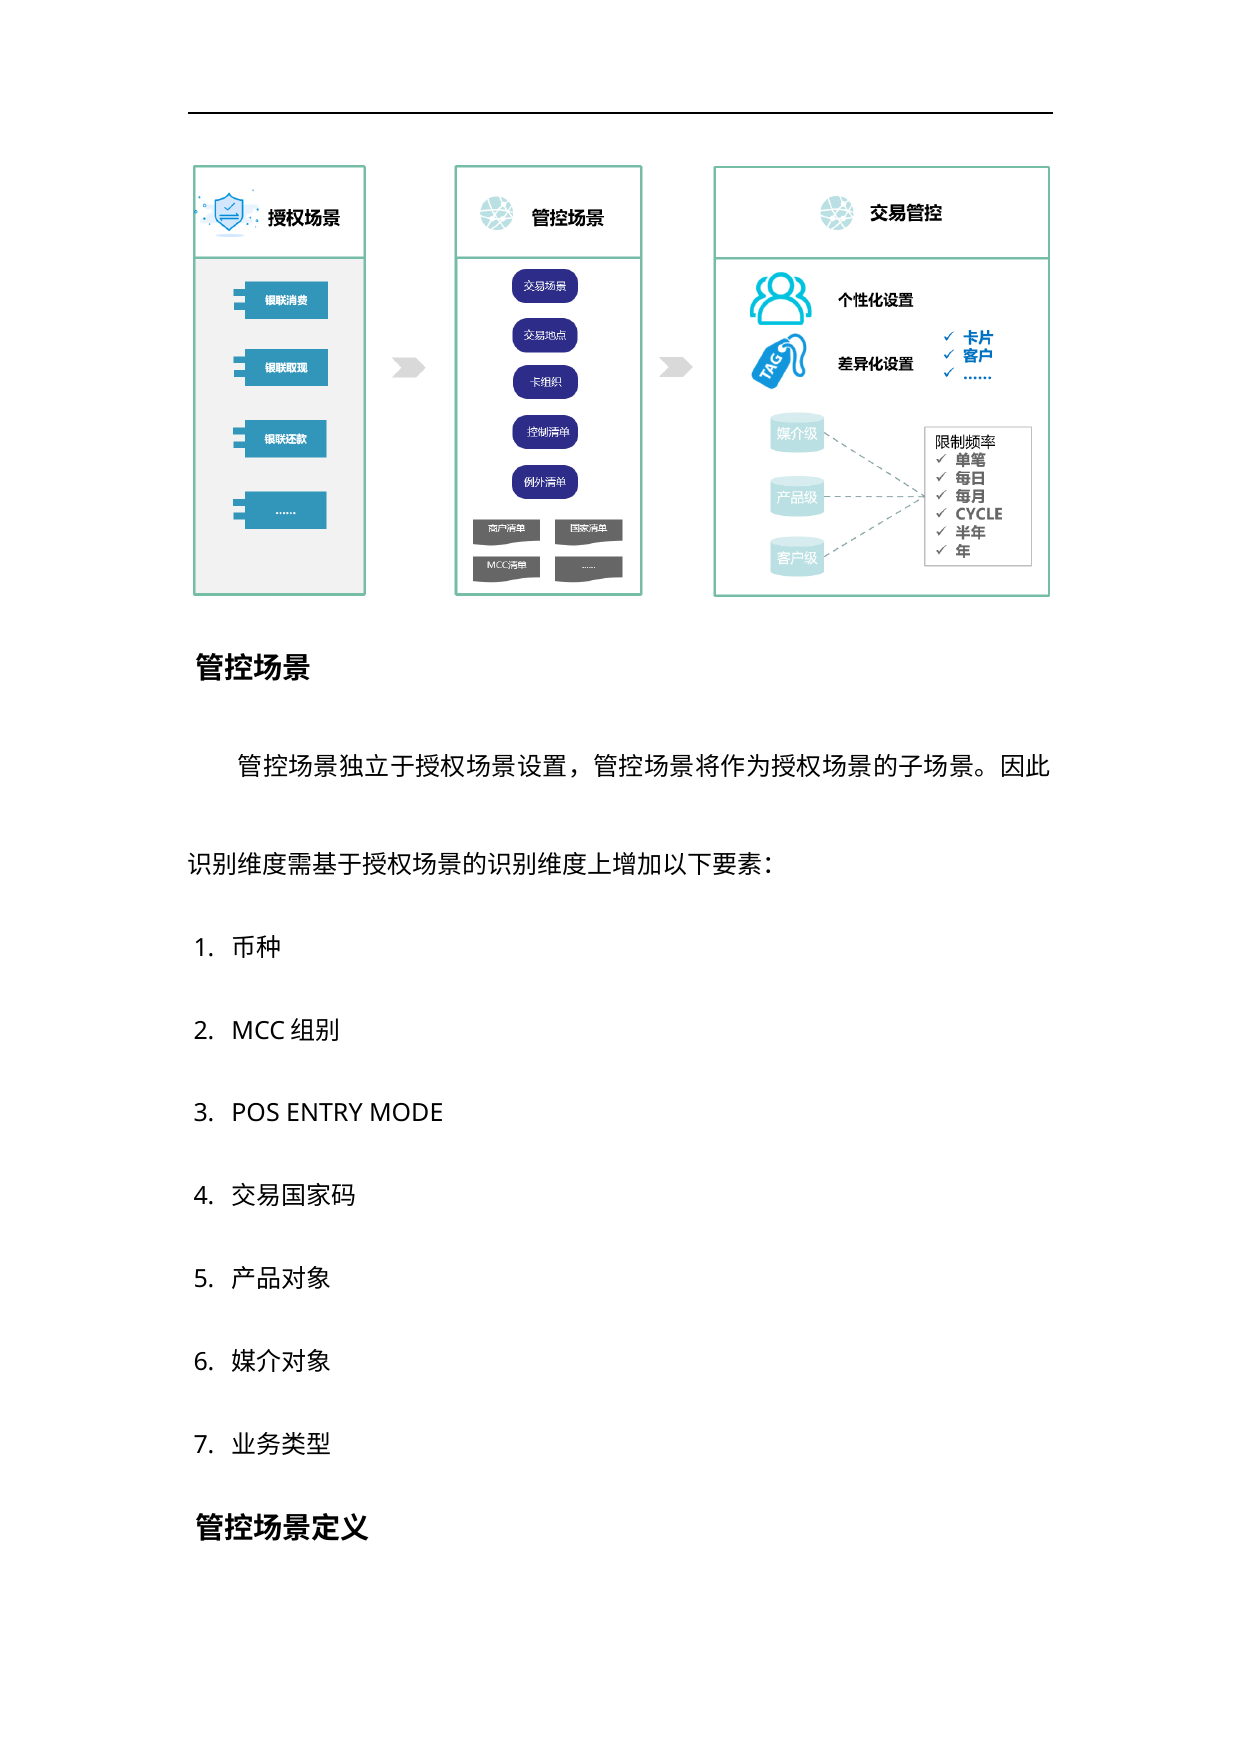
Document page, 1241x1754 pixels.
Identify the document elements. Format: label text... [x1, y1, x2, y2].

list 币种 [187, 913, 1053, 978]
list POS ENTRY MODE [187, 1079, 1053, 1144]
text 管控场景 [187, 634, 1053, 699]
list MCC组别 [187, 996, 1053, 1061]
text 管控场景独立于授权场景设置，管控场景将作为授权场景的子场景。因此识别维度需基于授权场景的识别维度上增加以下要素： [187, 732, 1053, 895]
list 产品对象 [187, 1244, 1053, 1309]
list 交易国家码 [187, 1161, 1053, 1226]
text 管控场景定义 [187, 1494, 1053, 1559]
list 媒介对象 [187, 1327, 1053, 1392]
list 业务类型 [187, 1411, 1053, 1476]
picture [187, 162, 1053, 598]
